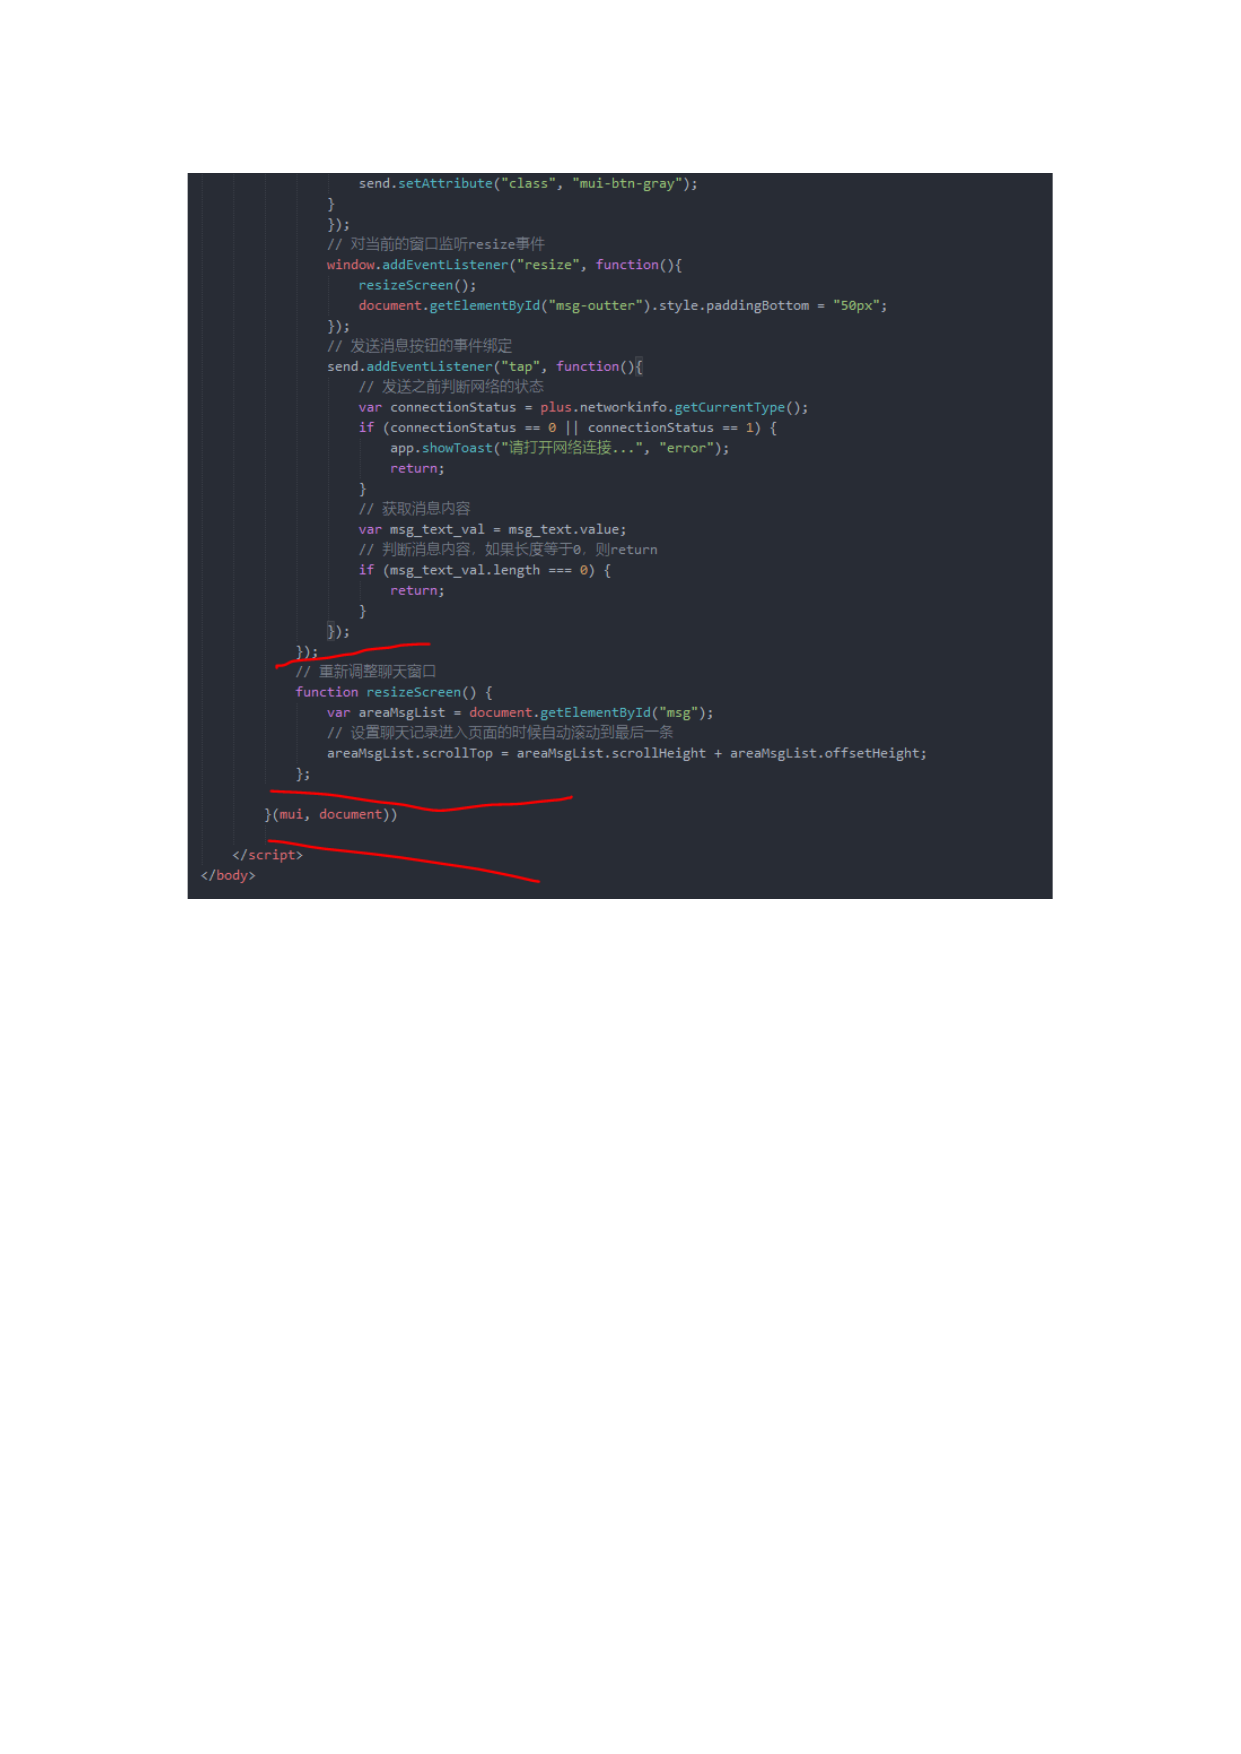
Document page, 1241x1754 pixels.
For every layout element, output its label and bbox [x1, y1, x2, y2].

picture [187, 173, 1053, 899]
